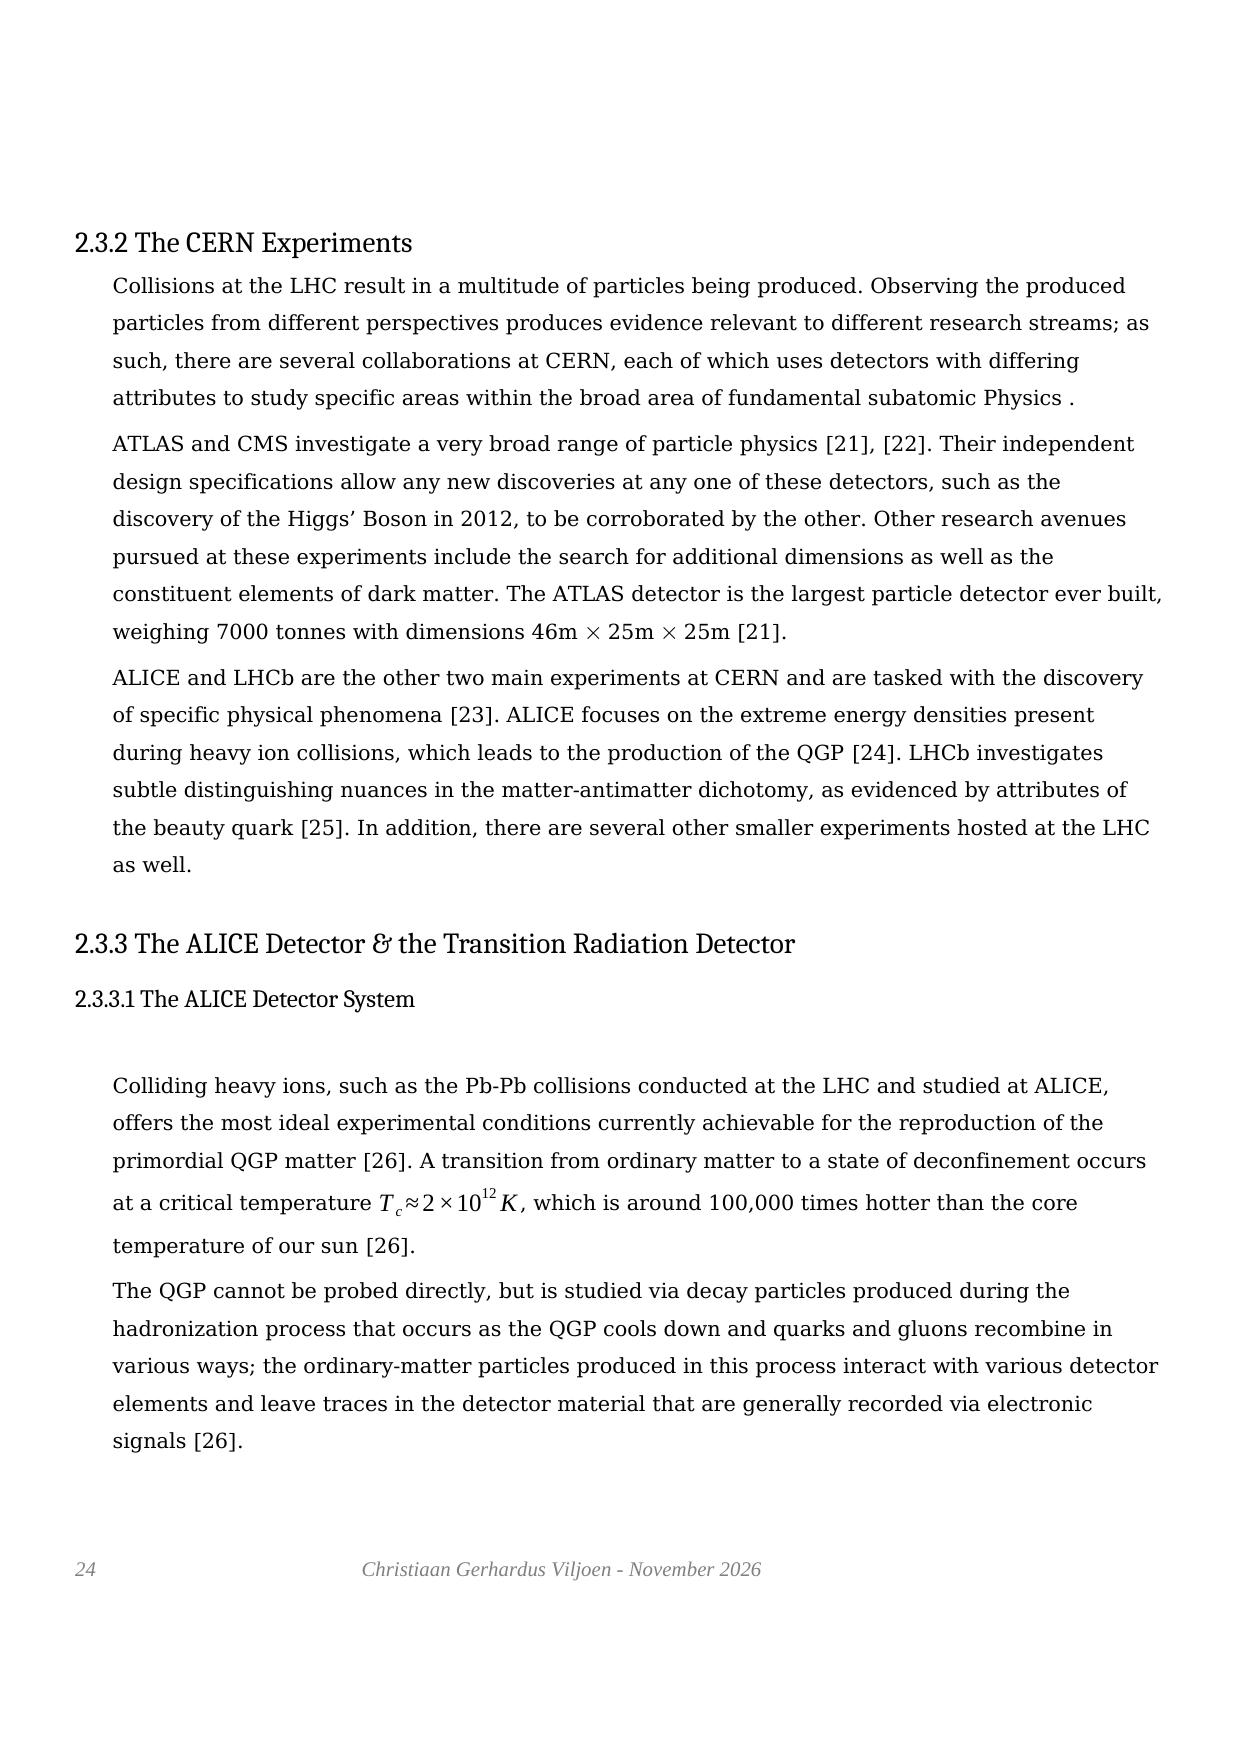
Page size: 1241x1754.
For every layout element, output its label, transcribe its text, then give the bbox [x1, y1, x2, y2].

text Collisions at the LHC result in a multitude of particles being produced. Observing the produced particles from different perspectives produces evidence relevant to different research streams; as such, there are several collaborations at CERN, each of which uses detectors with differing attributes to study specific areas within the broad area of fundamental subatomic Physics . [112, 273, 1165, 410]
text ALICE and LHCb are the other two main experiments at CERN and are tasked with the discovery of specific physical phenomena . ALICE focuses on the extreme energy densities present during heavy ion collisions, which leads to the production of the QGP . LHCb investigates subtle distinguishing nuances in the matter-antimatter dichotomy, as evidenced by attributes of the beauty quark . In addition, there are several other smaller experiments hosted at the LHC as well. [112, 664, 1165, 877]
subtitle The ALICE Detector System [75, 985, 1165, 1014]
text The QGP cannot be probed directly, but is studied via decay particles produced during the hadronization process that occurs as the QGP cools down and quarks and gluons recombine in various ways; the ordinary-matter particles produced in this process interact with various detector elements and leave traces in the detector material that are generally recorded via electronic signals . [112, 1278, 1165, 1453]
subtitle The CERN Experiments [75, 227, 1165, 260]
text ATLAS and CMS investigate a very broad range of particle physics, . Their independent design specifications allow any new discoveries at any one of these detectors, such as the discovery of the Higgs’ Boson in 2012, to be corroborated by the other. Other research avenues pursued at these experiments include the search for additional dimensions as well as the constituent elements of dark matter. The ATLAS detector is the largest particle detector ever built, weighing 7000 tonnes with dimensions 46m 25m 25m. [112, 431, 1165, 643]
subtitle The ALICE Detector & the Transition Radiation Detector [75, 927, 1165, 960]
text Colliding heavy ions, such as the Pb-Pb collisions conducted at the LHC and studied at ALICE, offers the most ideal experimental conditions currently achievable for the reproduction of the primordial QGP matter . A transition from ordinary matter to a state of deconfinement occurs at a critical temperature , which is around 100,000 times hotter than the core temperature of our sun . [112, 1072, 1165, 1257]
